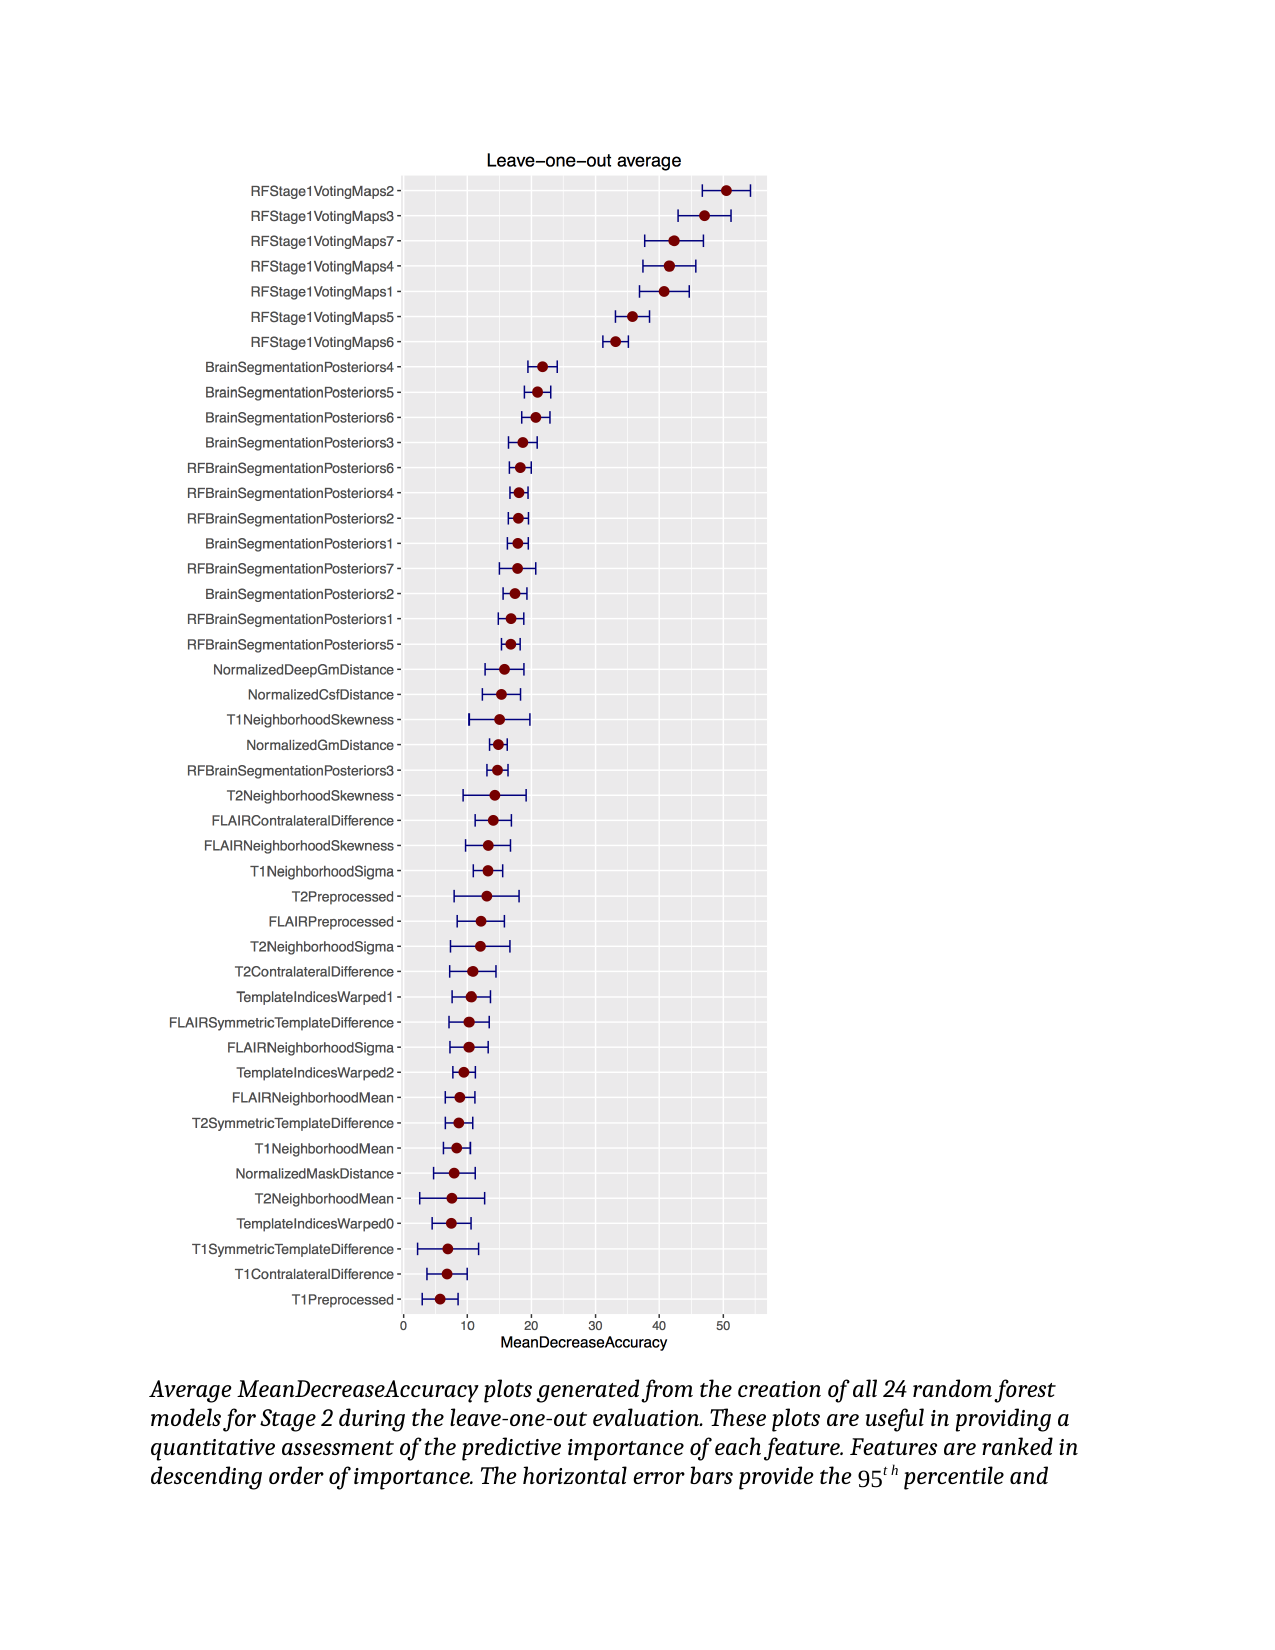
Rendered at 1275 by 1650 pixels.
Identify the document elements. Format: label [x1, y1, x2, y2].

text [150, 1375, 1125, 1492]
picture [168, 150, 771, 1354]
